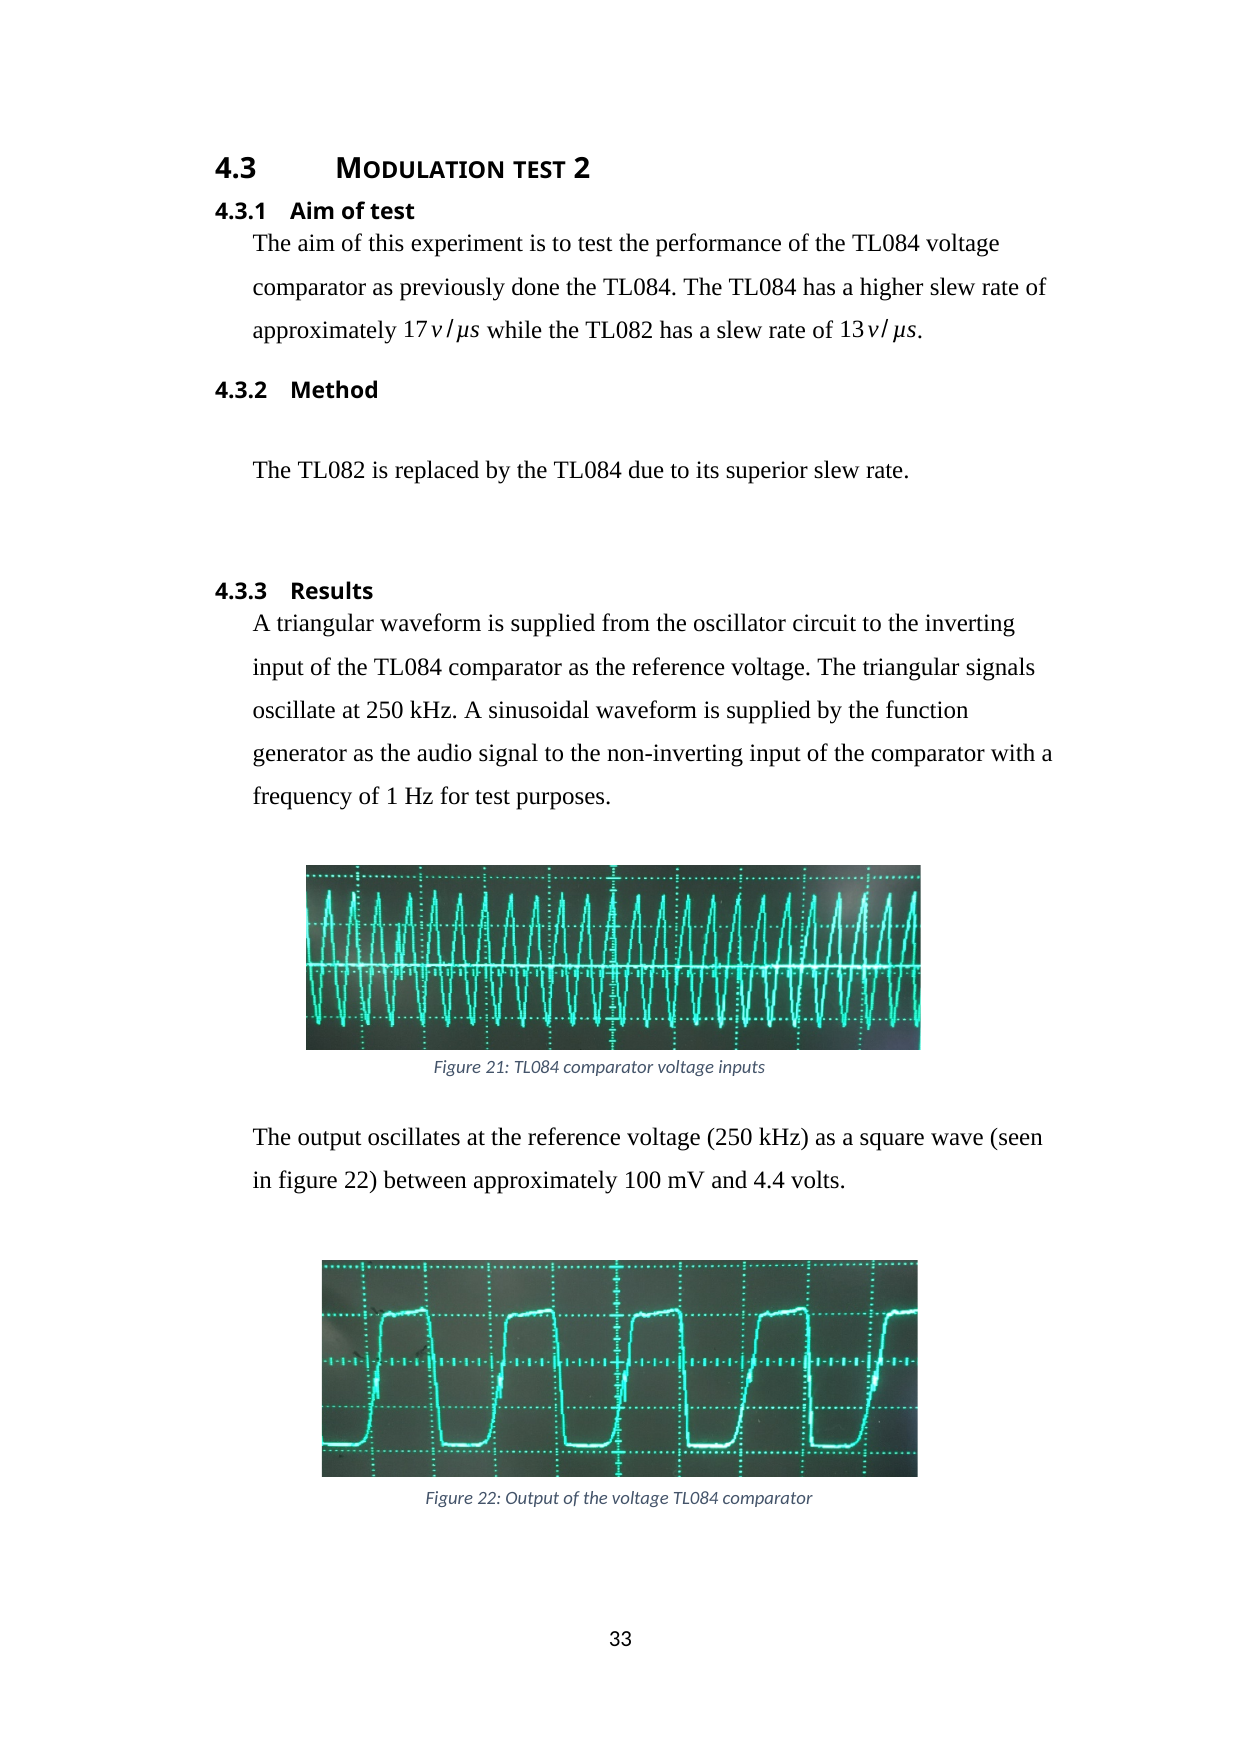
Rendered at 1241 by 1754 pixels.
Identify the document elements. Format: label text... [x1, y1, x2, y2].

subtitle Results [215, 575, 1063, 606]
subtitle Aim of test [215, 195, 1063, 226]
text The output oscillates at the reference voltage (250 kHz) as a square wave (seen in figure 22) between approximately 100 mV and 4.4 volts. [252, 1122, 1063, 1194]
picture [321, 1260, 918, 1477]
subtitle Method [215, 374, 1063, 406]
text The TL082 is replaced by the TL084 due to its superior slew rate. [252, 455, 1063, 484]
text The aim of this experiment is to test the performance of the TL084 voltage comparator as previously done the TL084. The TL084 has a higher slew rate of approximately while the TL082 has a slew rate of . [252, 228, 1063, 343]
subtitle Modulation test 2 [215, 148, 1063, 187]
text A triangular waveform is supplied from the oscillator circuit to the inverting input of the TL084 comparator as the reference voltage. The triangular signals oscillate at 250 kHz. A sinusoidal waveform is supplied by the function generator as the audio signal to the non-inverting input of the comparator with a frequency of 1 Hz for test purposes. [252, 608, 1063, 810]
picture [306, 865, 921, 1050]
